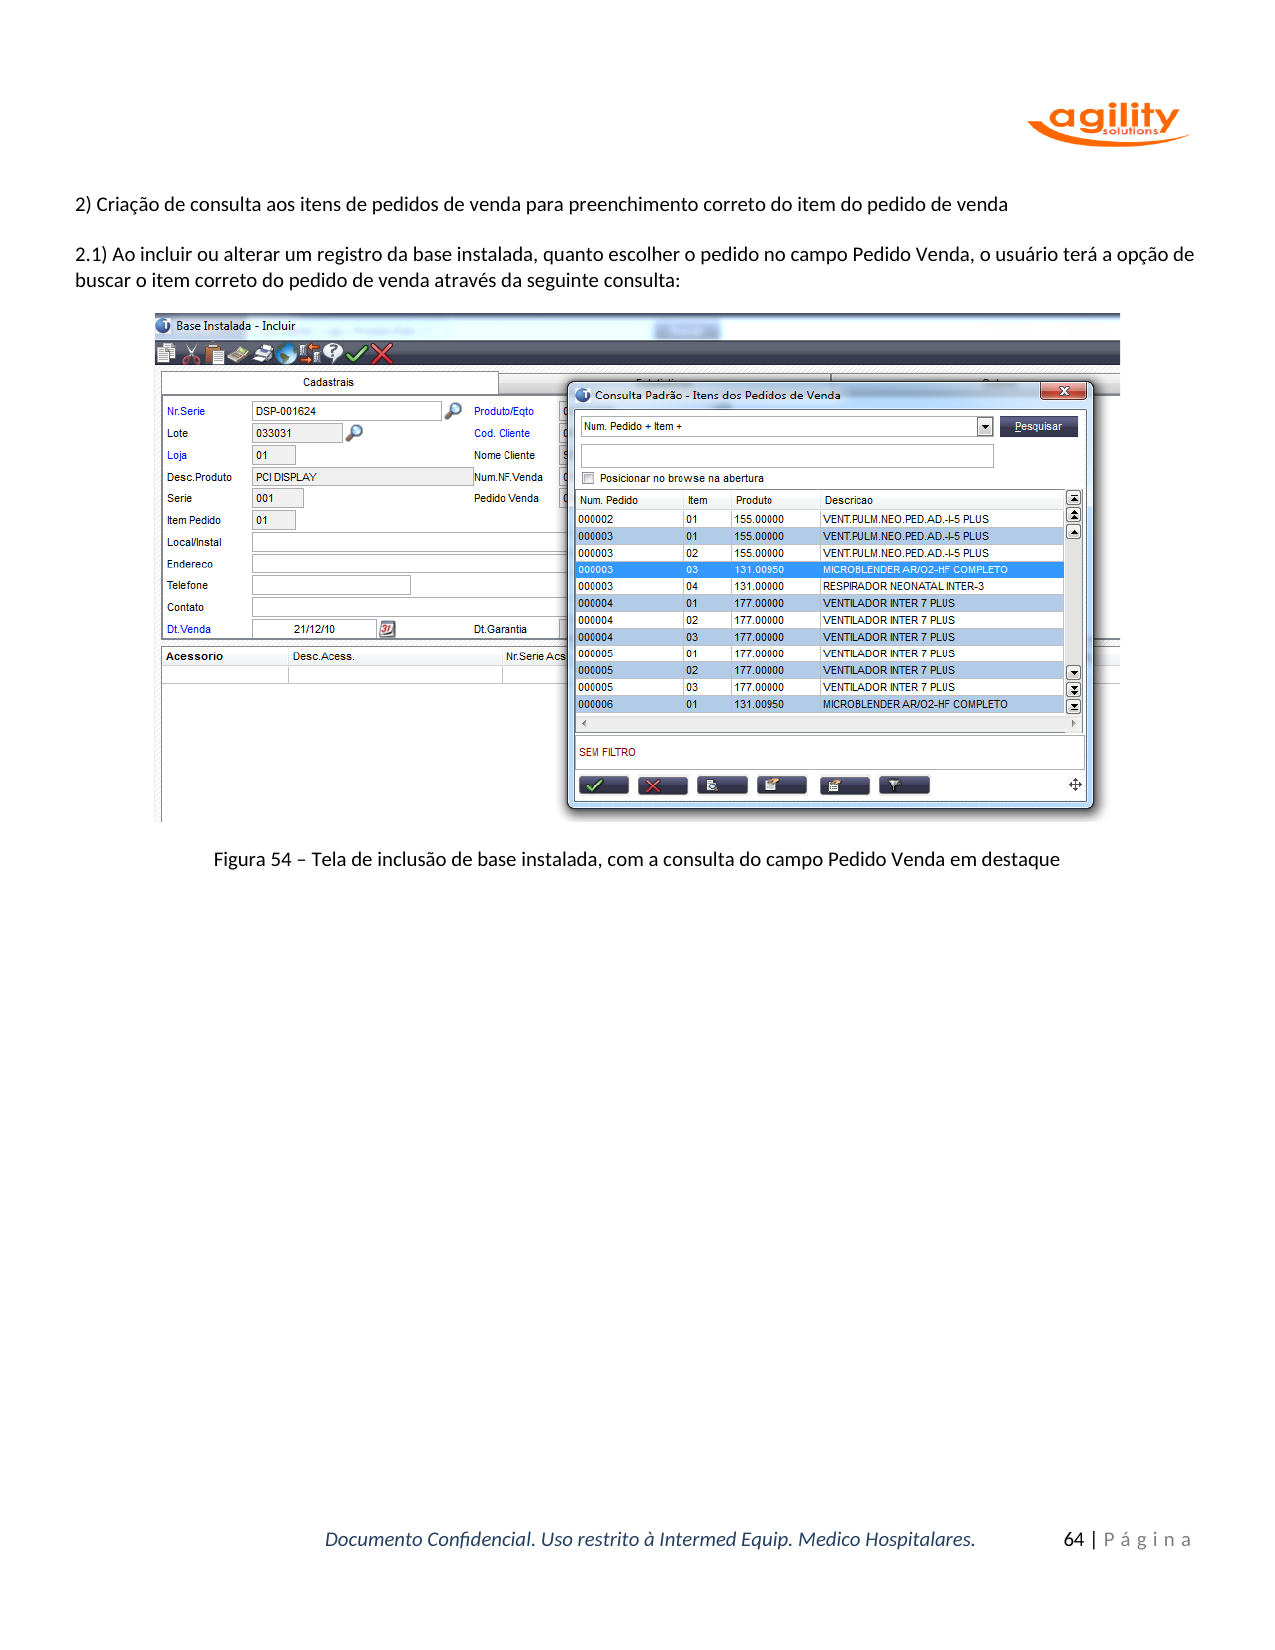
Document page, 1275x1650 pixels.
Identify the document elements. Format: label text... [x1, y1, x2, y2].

text 2.1) Ao incluir ou alterar um registro da base instalada, quanto escolher o pedido no campo Pedido Venda, o usuário terá a opção de buscar o item correto do pedido de venda através da seguinte consulta: [75, 241, 1200, 292]
picture [154, 313, 1121, 822]
text Figura 54 – Tela de inclusão de base instalada, com a consulta do campo Pedido Venda em destaque [75, 846, 1200, 871]
text 2) Criação de consulta aos itens de pedidos de venda para preenchimento correto do item do pedido de venda [75, 191, 1200, 217]
picture [1027, 94, 1192, 147]
